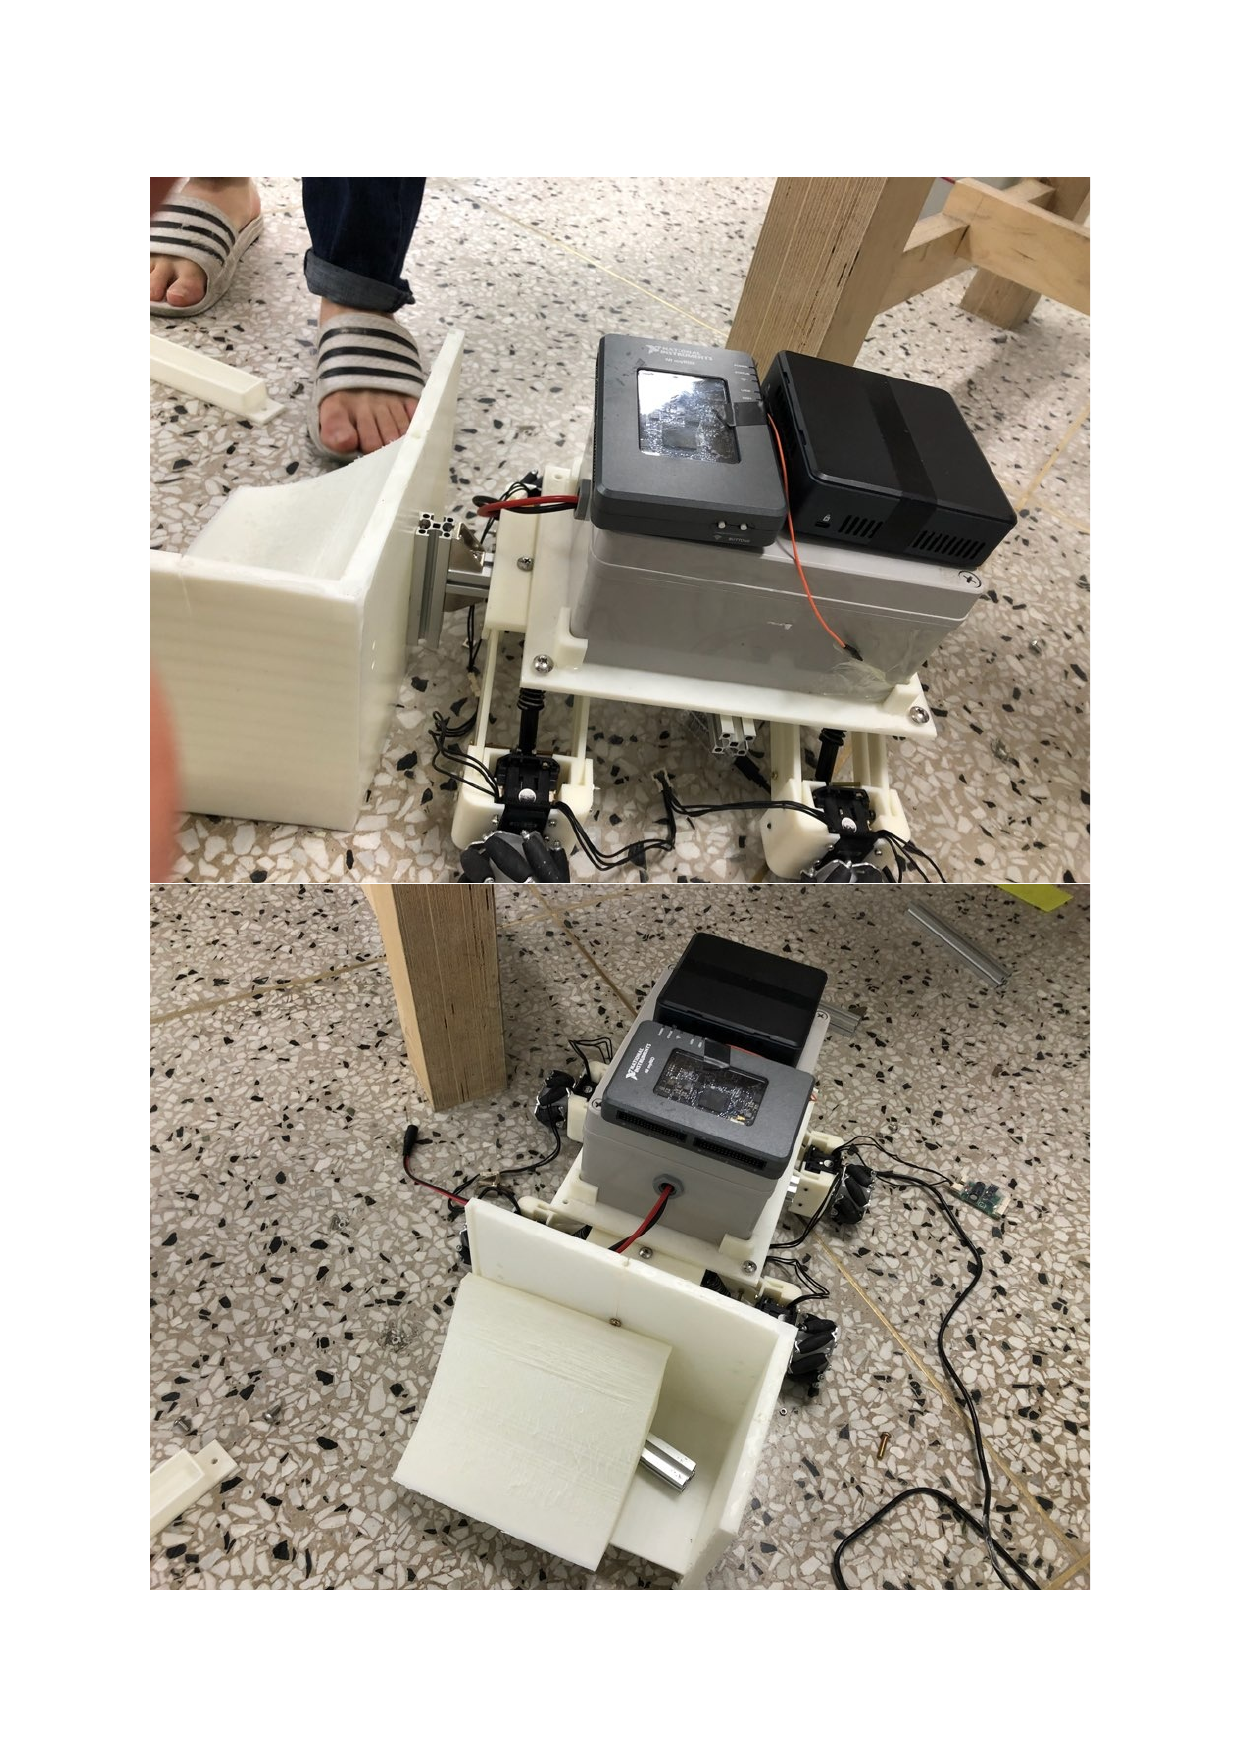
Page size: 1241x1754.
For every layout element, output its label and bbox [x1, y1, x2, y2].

picture [150, 884, 1091, 1590]
picture [150, 177, 1091, 883]
